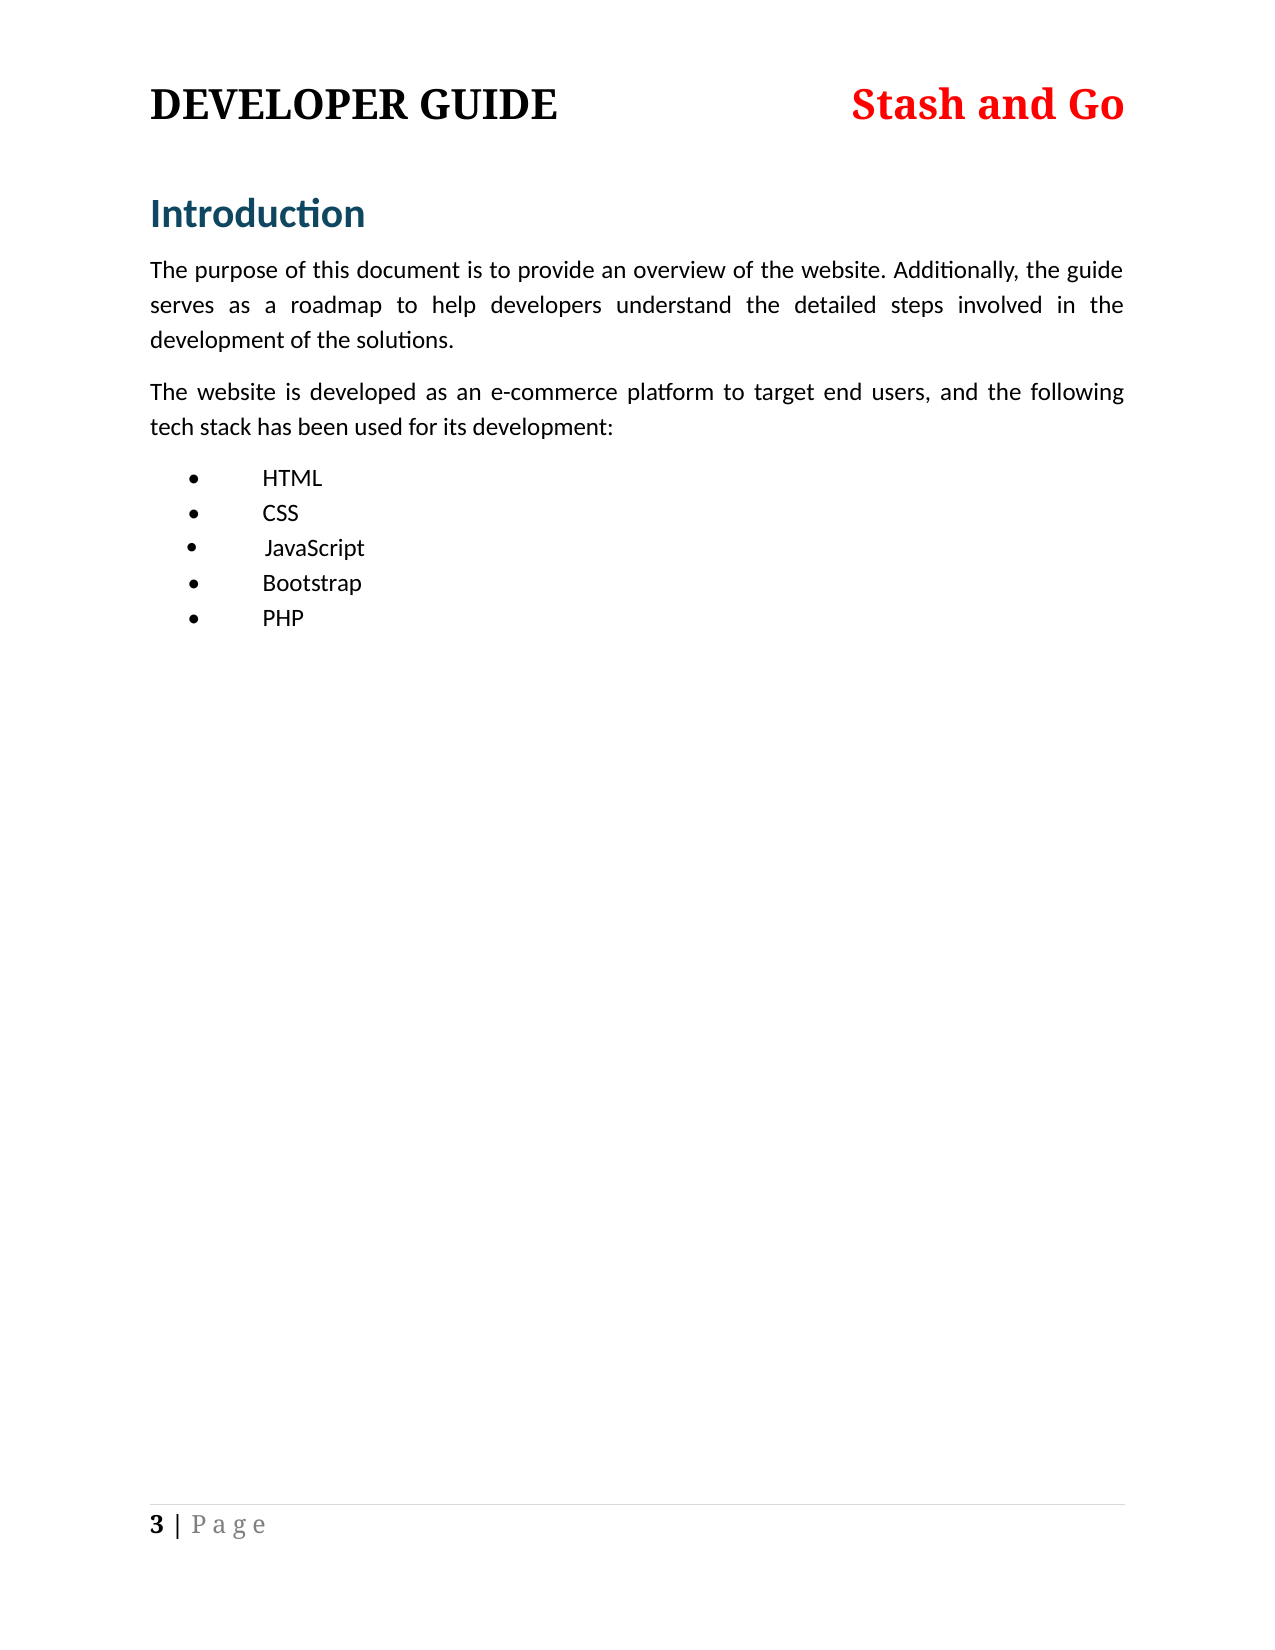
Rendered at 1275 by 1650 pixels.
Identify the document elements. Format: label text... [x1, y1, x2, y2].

list Bootstrap [187, 568, 1125, 598]
list CSS [187, 498, 1125, 528]
list PHP [187, 603, 1125, 633]
text The purpose of this document is to provide an overview of the website. Additionally, the guide serves as a roadmap to help developers understand the detailed steps involved in the development of the solutions. [150, 254, 1125, 355]
list JavaScript [187, 533, 1125, 563]
subtitle Introduction [150, 187, 1125, 238]
text The website is developed as an e-commerce platform to target end users, and the following tech stack has been used for its development: [150, 376, 1125, 441]
list HTML [187, 463, 1125, 493]
